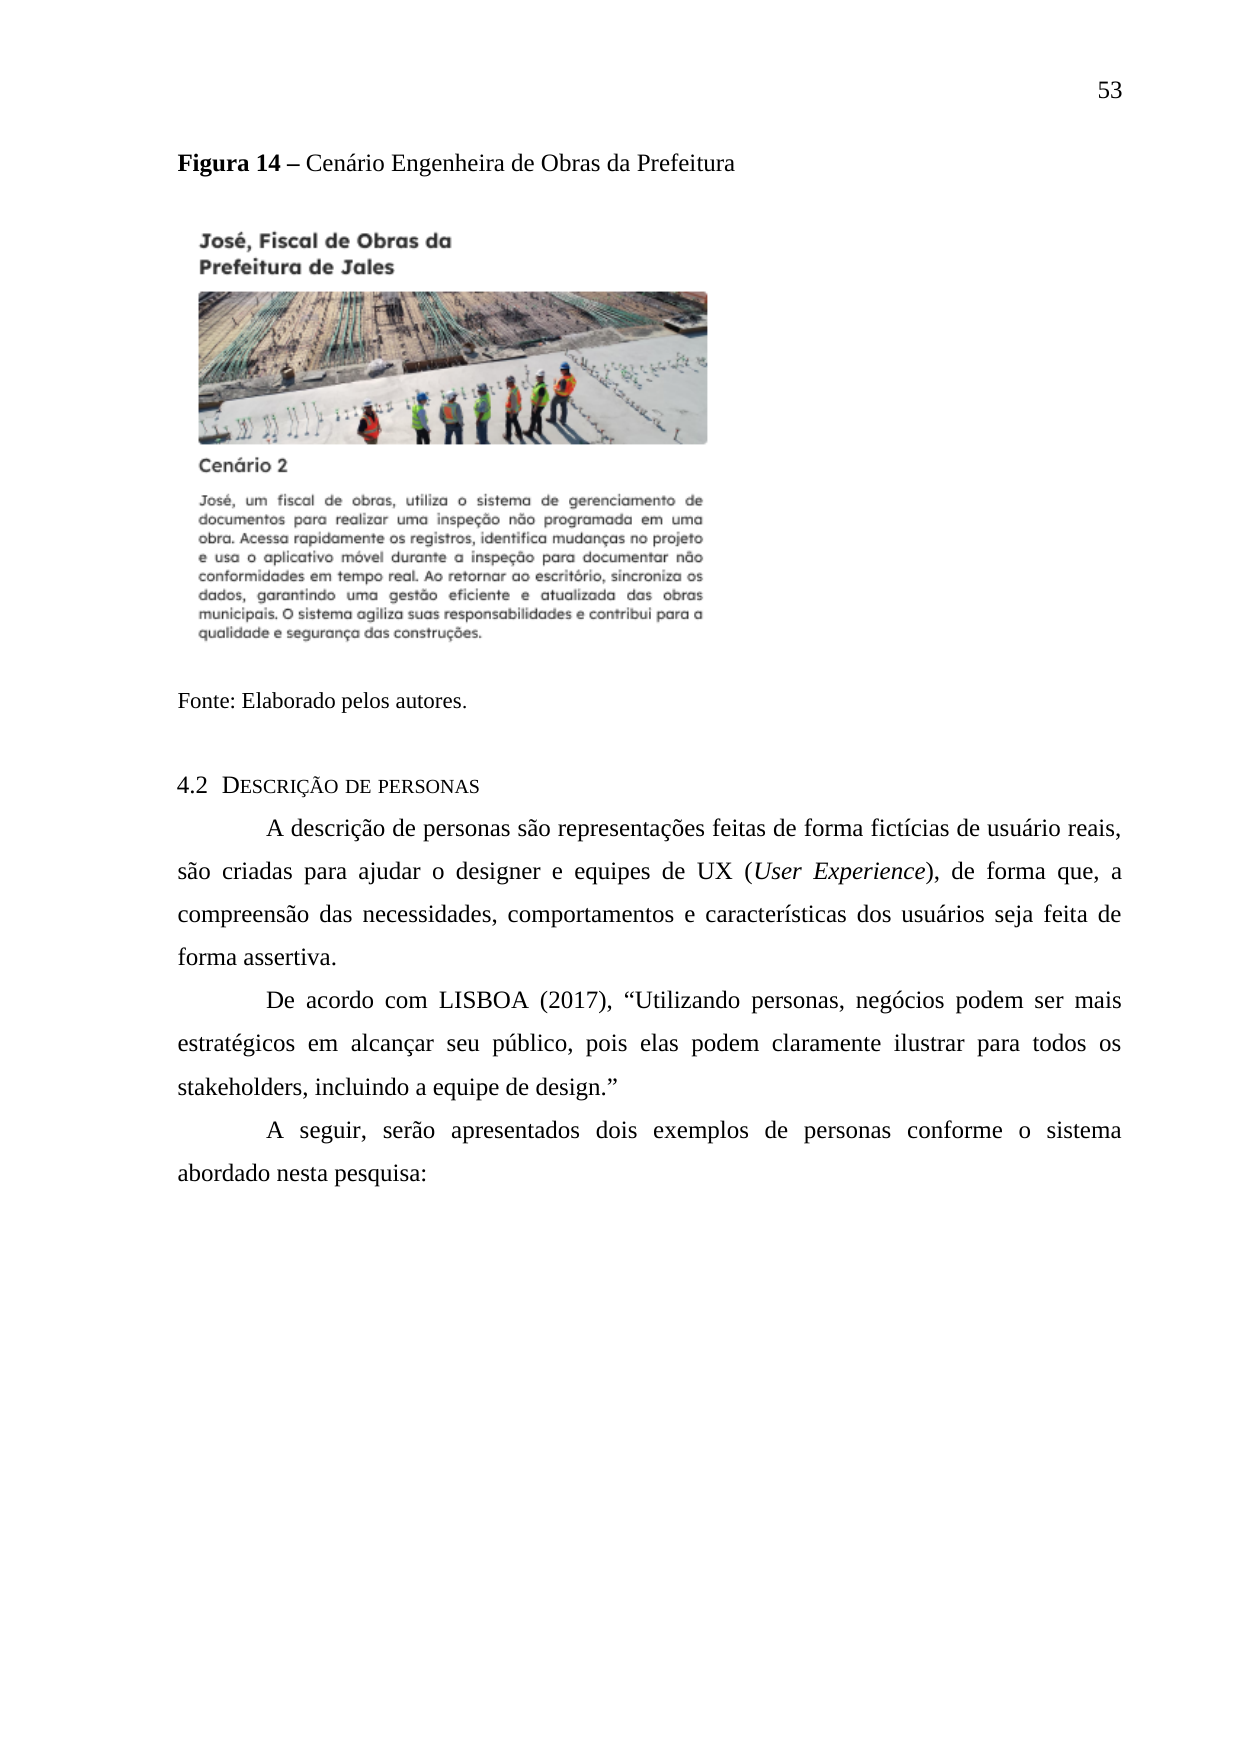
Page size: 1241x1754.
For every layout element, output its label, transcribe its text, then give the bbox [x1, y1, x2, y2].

list A descrição de personas são representações feitas de forma fictícias de usuário reais, são criadas para ajudar o designer e equipes de UX (User Experience), de forma que, a compreensão das necessidades, comportamentos e características dos usuários seja feita de forma assertiva. [177, 813, 1122, 971]
picture [177, 190, 725, 673]
text Fonte: Elaborado pelos autores. [177, 687, 1122, 713]
list A seguir, serão apresentados dois exemplos de personas conforme o sistema abordado nesta pesquisa: [177, 1115, 1122, 1187]
list De acordo com LISBOA (2017), “Utilizando personas, negócios podem ser mais estratégicos em alcançar seu público, pois elas podem claramente ilustrar para todos os stakeholders, incluindo a equipe de design.” [177, 985, 1122, 1100]
subtitle Descrição de personas [177, 770, 1122, 798]
